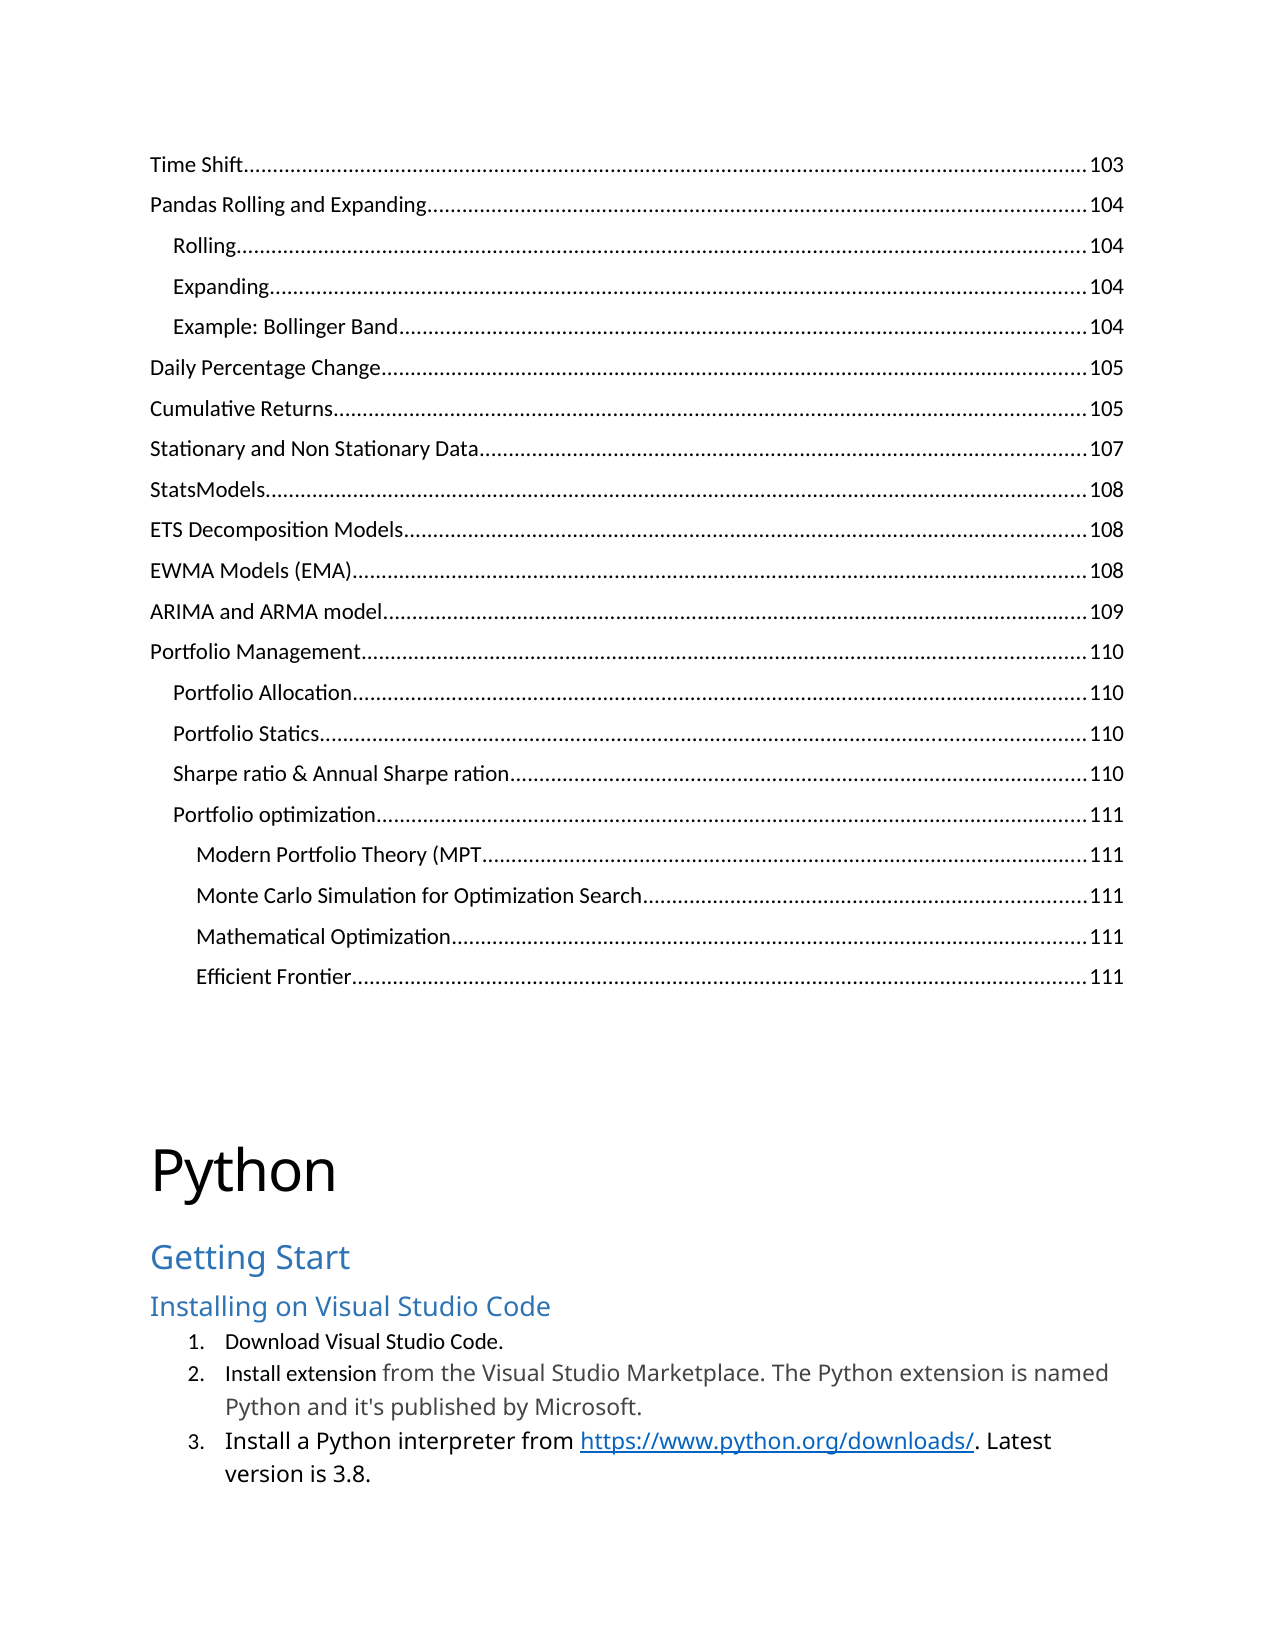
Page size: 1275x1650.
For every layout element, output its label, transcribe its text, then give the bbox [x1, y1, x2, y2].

list Download Visual Studio Code. [187, 1327, 1125, 1355]
subtitle Getting Start [150, 1234, 1125, 1279]
title Python [150, 1129, 1125, 1209]
subtitle Installing on Visual Studio Code [150, 1287, 1125, 1324]
list Install extension from the Visual Studio Marketplace. The Python extension is named Python and it's published by Microsoft. [187, 1357, 1125, 1422]
list Install a Python interpreter from https://www.python.org/downloads/. Latest version is 3.8. [187, 1424, 1125, 1489]
